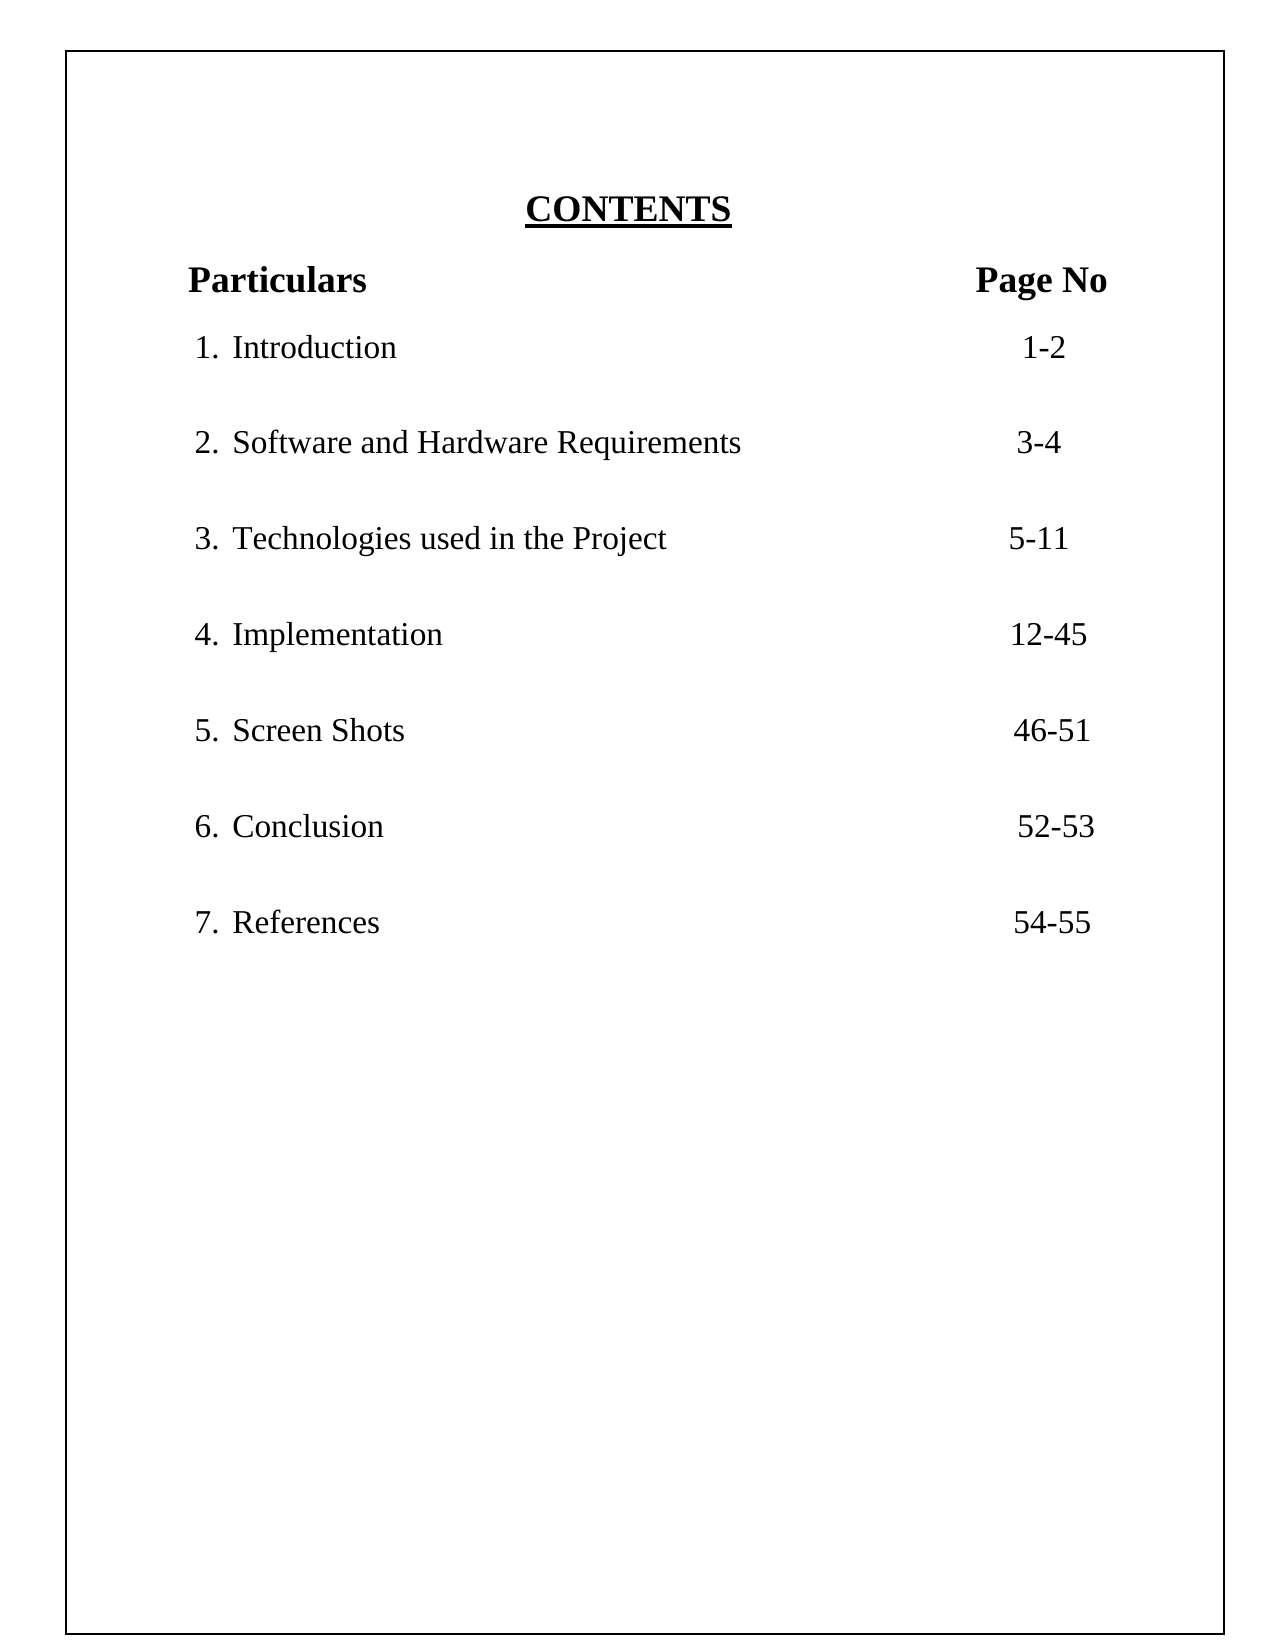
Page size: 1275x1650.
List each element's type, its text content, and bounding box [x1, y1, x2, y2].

list Conclusion 52-53 [194, 806, 1185, 844]
list References 54-55 [194, 902, 1185, 941]
list Implementation 12-45 [194, 614, 1185, 652]
list Technologies used in the Project 5-11 [194, 519, 1185, 557]
list Screen Shots 46-51 [194, 710, 1185, 748]
list Software and Hardware Requirements 3-4 [194, 422, 1185, 461]
subtitle CONTENTS [274, 187, 983, 230]
list Introduction 1-2 [194, 327, 1185, 365]
text Particulars Page No [178, 257, 1185, 300]
